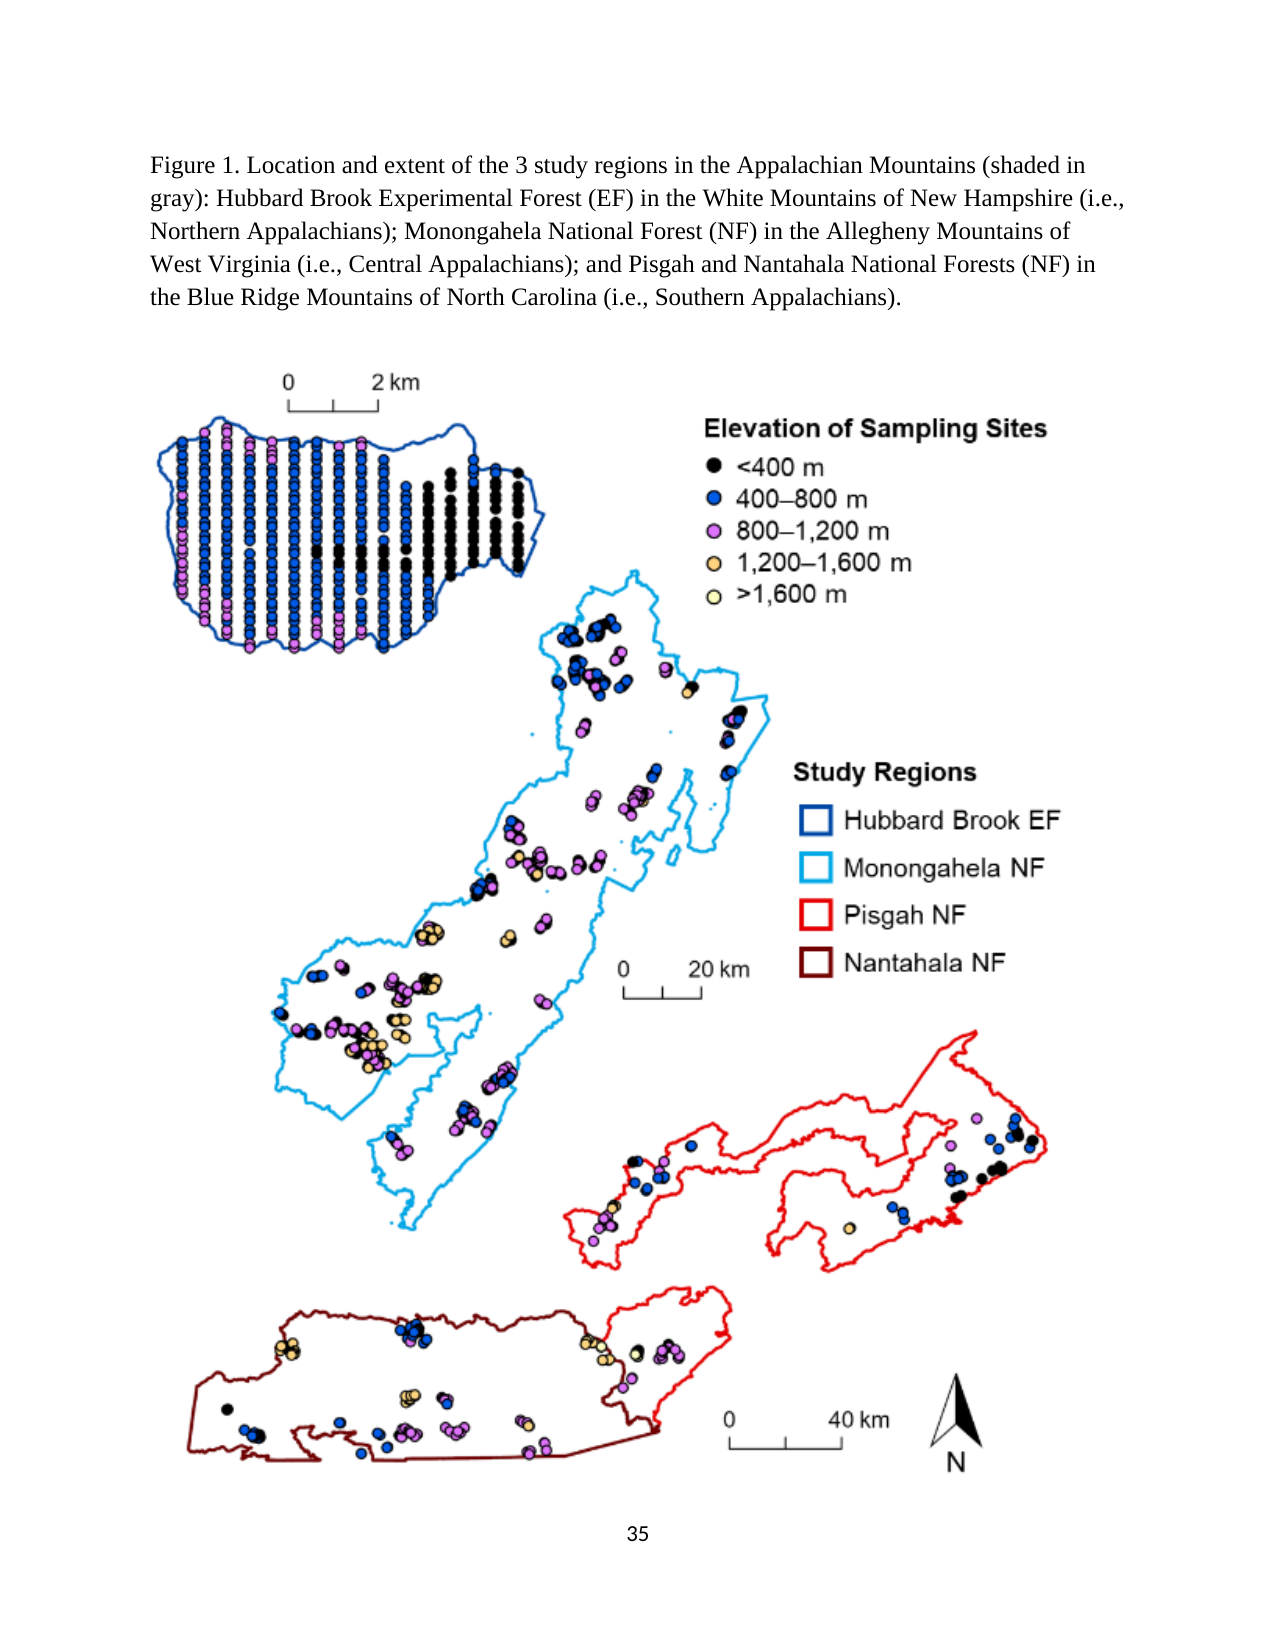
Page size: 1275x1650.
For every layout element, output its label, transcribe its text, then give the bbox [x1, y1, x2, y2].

text Figure 1. Location and extent of the 3 study regions in the Appalachian Mountains (shaded in gray): Hubbard Brook Experimental Forest (EF) in the White Mountains of New Hampshire (i.e., Northern Appalachians); Monongahela National Forest (NF) in the Allegheny Mountains of West Virginia (i.e., Central Appalachians); and Pisgah and Nantahala National Forests (NF) in the Blue Ridge Mountains of North Carolina (i.e., Southern Appalachians). [150, 150, 1125, 311]
picture [150, 331, 1072, 1494]
